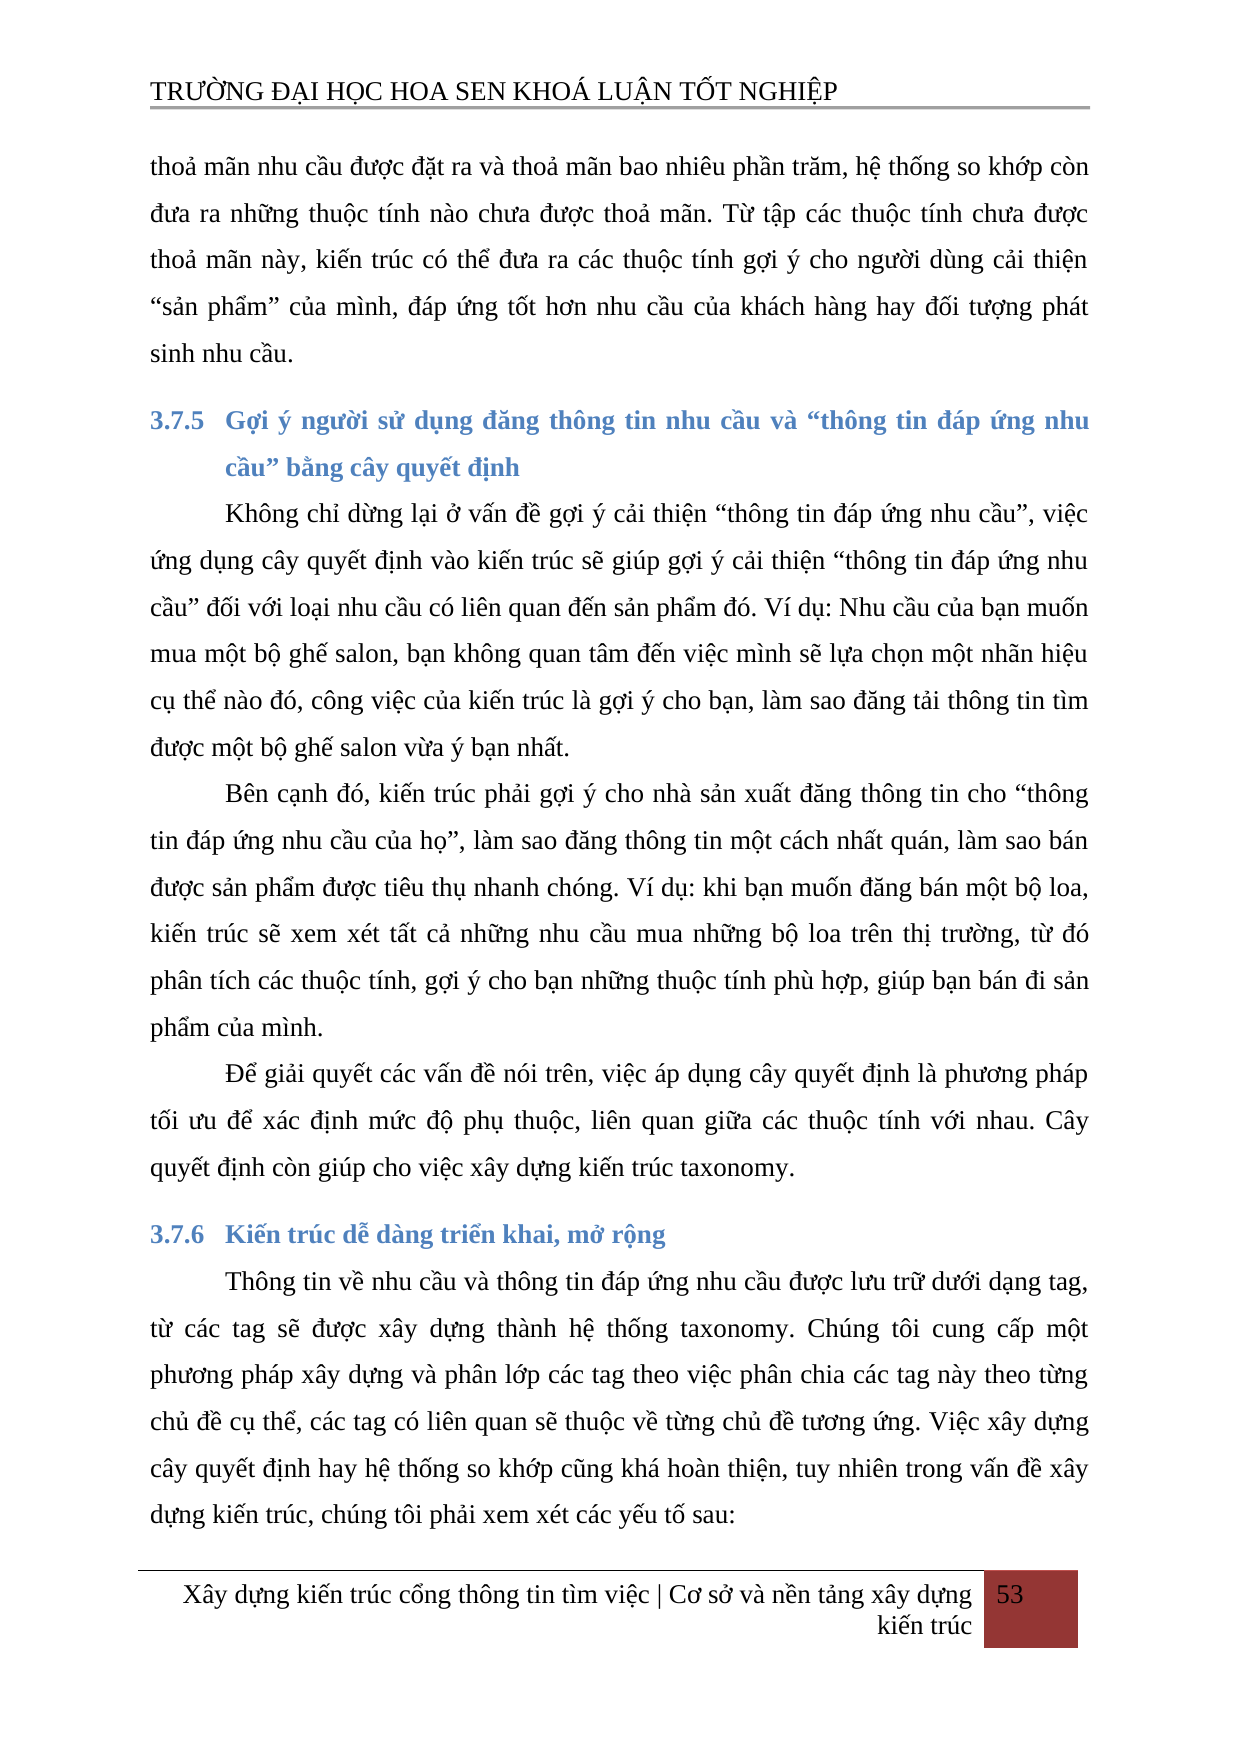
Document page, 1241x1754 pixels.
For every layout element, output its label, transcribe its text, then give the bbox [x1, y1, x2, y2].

subtitle Kiến trúc dễ dàng triển khai, mở rộng [150, 1218, 1090, 1249]
text Để giải quyết các vấn đề nói trên, việc áp dụng cây quyết định là phương pháp tối ưu để xác định mức độ phụ thuộc, liên quan giữa các thuộc tính với nhau. Cây quyết định còn giúp cho việc xây dựng kiến trúc taxonomy. [150, 1057, 1090, 1182]
subtitle Gợi ý người sử dụng đăng thông tin nhu cầu và “thông tin đáp ứng nhu cầu” bằng cây quyết định [150, 404, 1090, 482]
text Bên cạnh đó, kiến trúc phải gợi ý cho nhà sản xuất đăng thông tin cho “thông tin đáp ứng nhu cầu của họ”, làm sao đăng thông tin một cách nhất quán, làm sao bán được sản phẩm được tiêu thụ nhanh chóng. Ví dụ: khi bạn muốn đăng bán một bộ loa, kiến trúc sẽ xem xét tất cả những nhu cầu mua những bộ loa trên thị trường, từ đó phân tích các thuộc tính, gợi ý cho bạn những thuộc tính phù hợp, giúp bạn bán đi sản phẩm của mình. [150, 777, 1090, 1042]
text Không chỉ dừng lại ở vấn đề gợi ý cải thiện “thông tin đáp ứng nhu cầu”, việc ứng dụng cây quyết định vào kiến trúc sẽ giúp gợi ý cải thiện “thông tin đáp ứng nhu cầu” đối với loại nhu cầu có liên quan đến sản phẩm đó. Ví dụ: Nhu cầu của bạn muốn mua một bộ ghế salon, bạn không quan tâm đến việc mình sẽ lựa chọn một nhãn hiệu cụ thể nào đó, công việc của kiến trúc là gợi ý cho bạn, làm sao đăng tải thông tin tìm được một bộ ghế salon vừa ý bạn nhất. [150, 497, 1090, 762]
text Thông tin về nhu cầu và thông tin đáp ứng nhu cầu được lưu trữ dưới dạng tag, từ các tag sẽ được xây dựng thành hệ thống taxonomy. Chúng tôi cung cấp một phương pháp xây dựng và phân lớp các tag theo việc phân chia các tag này theo từng chủ đề cụ thể, các tag có liên quan sẽ thuộc về từng chủ đề tương ứng. Việc xây dựng cây quyết định hay hệ thống so khớp cũng khá hoàn thiện, tuy nhiên trong vấn đề xây dựng kiến trúc, chúng tôi phải xem xét các yếu tố sau: [150, 1265, 1090, 1529]
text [150, 150, 1090, 368]
